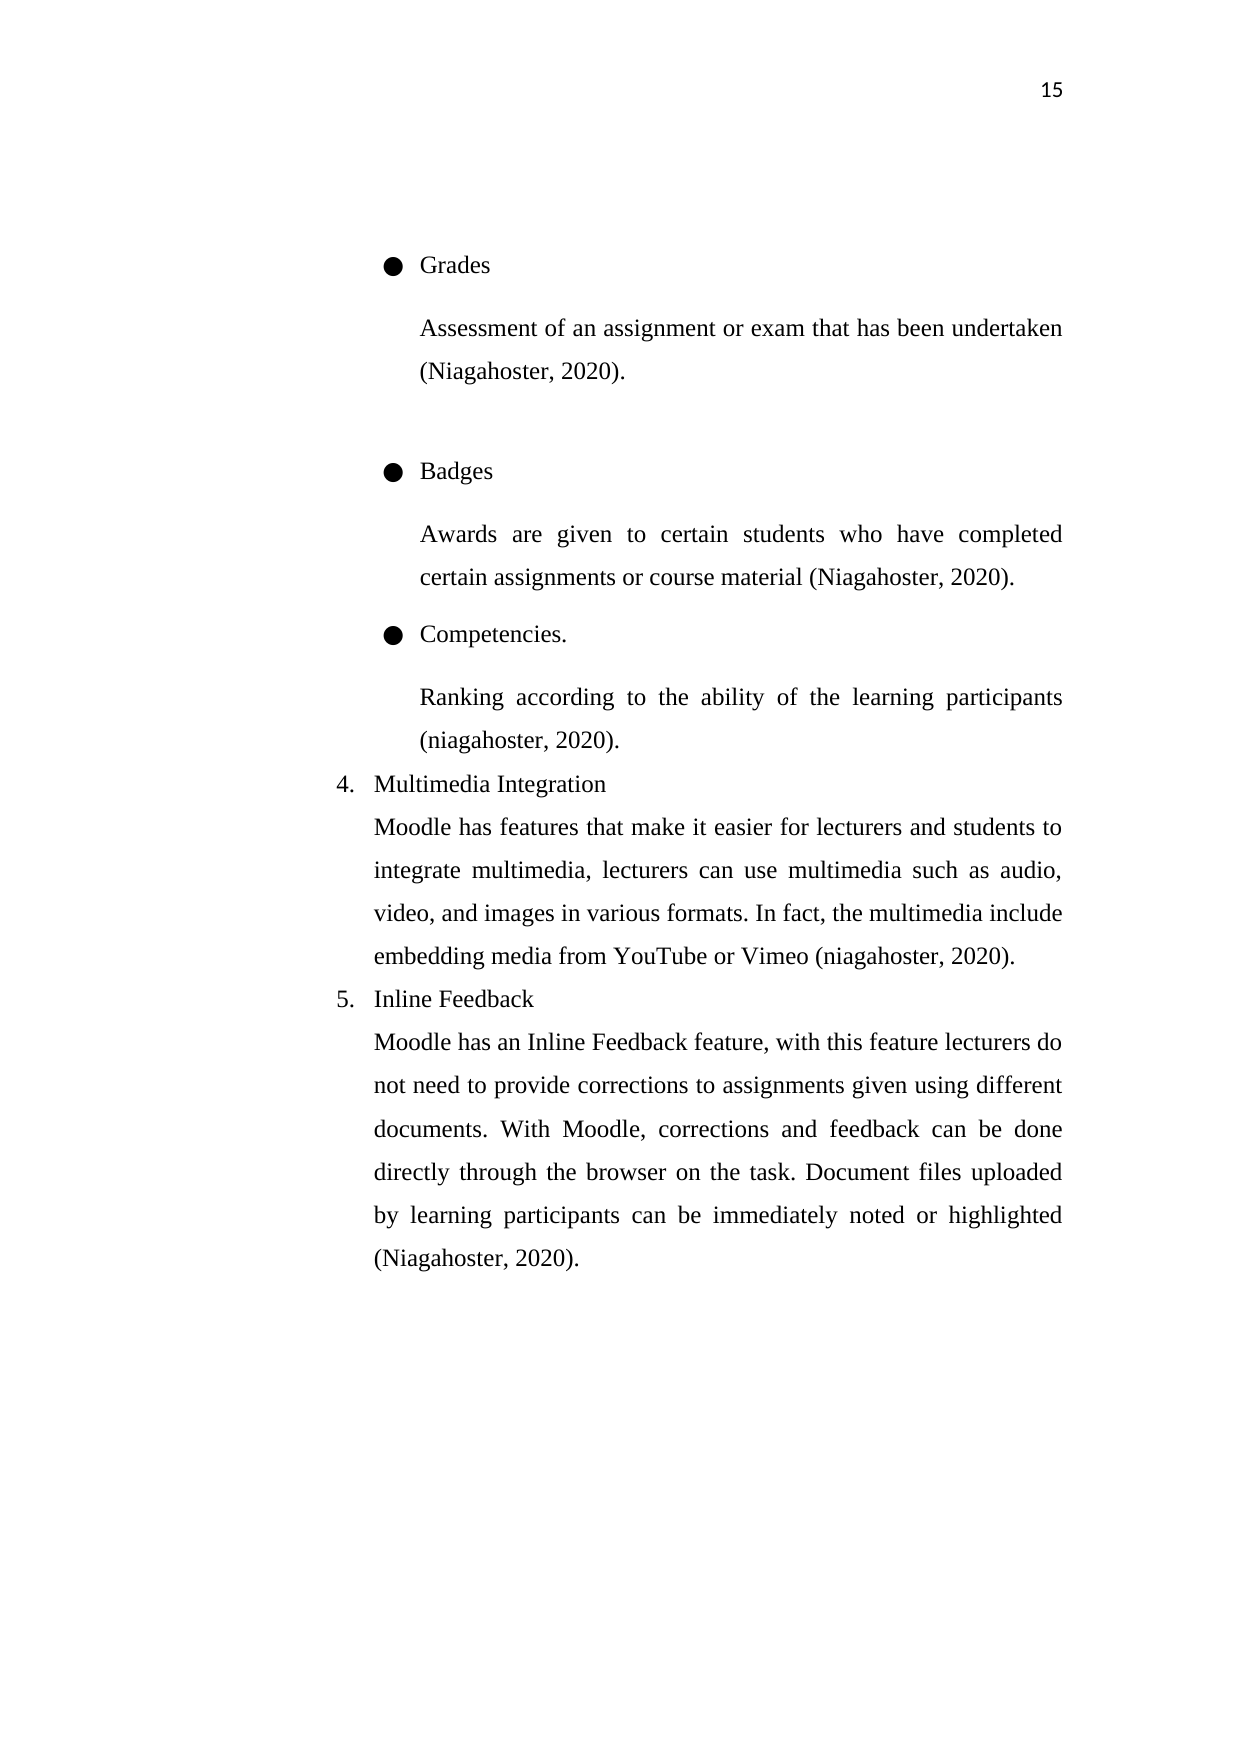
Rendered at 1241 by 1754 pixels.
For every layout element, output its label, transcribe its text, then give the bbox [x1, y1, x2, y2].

list Inline Feedback [336, 984, 1063, 1013]
list Grades [382, 236, 1063, 287]
list Multimedia Integration [336, 769, 1063, 797]
text Moodle has an Inline Feedback feature, with this feature lecturers do not need to provide corrections to assignments given using different documents. With Moodle, corrections and feedback can be done directly through the browser on the task. Document files uploaded by learning participants can be immediately noted or highlighted (Niagahoster, 2020). [373, 1027, 1063, 1272]
list Competencies. [382, 606, 1063, 657]
text Assessment of an assignment or exam that has been undertaken (Niagahoster, 2020). [419, 313, 1063, 385]
text Moodle has features that make it easier for lecturers and students to integrate multimedia, lecturers can use multimedia such as audio, video, and images in various formats. In fact, the multimedia include embedding media from YouTube or Vimeo (niagahoster, 2020). [373, 812, 1063, 970]
text Awards are given to certain students who have completed certain assignments or course material (Niagahoster, 2020). [419, 519, 1063, 591]
list Badges [382, 442, 1063, 494]
text Ranking according to the ability of the learning participants (niagahoster, 2020). [419, 682, 1063, 754]
